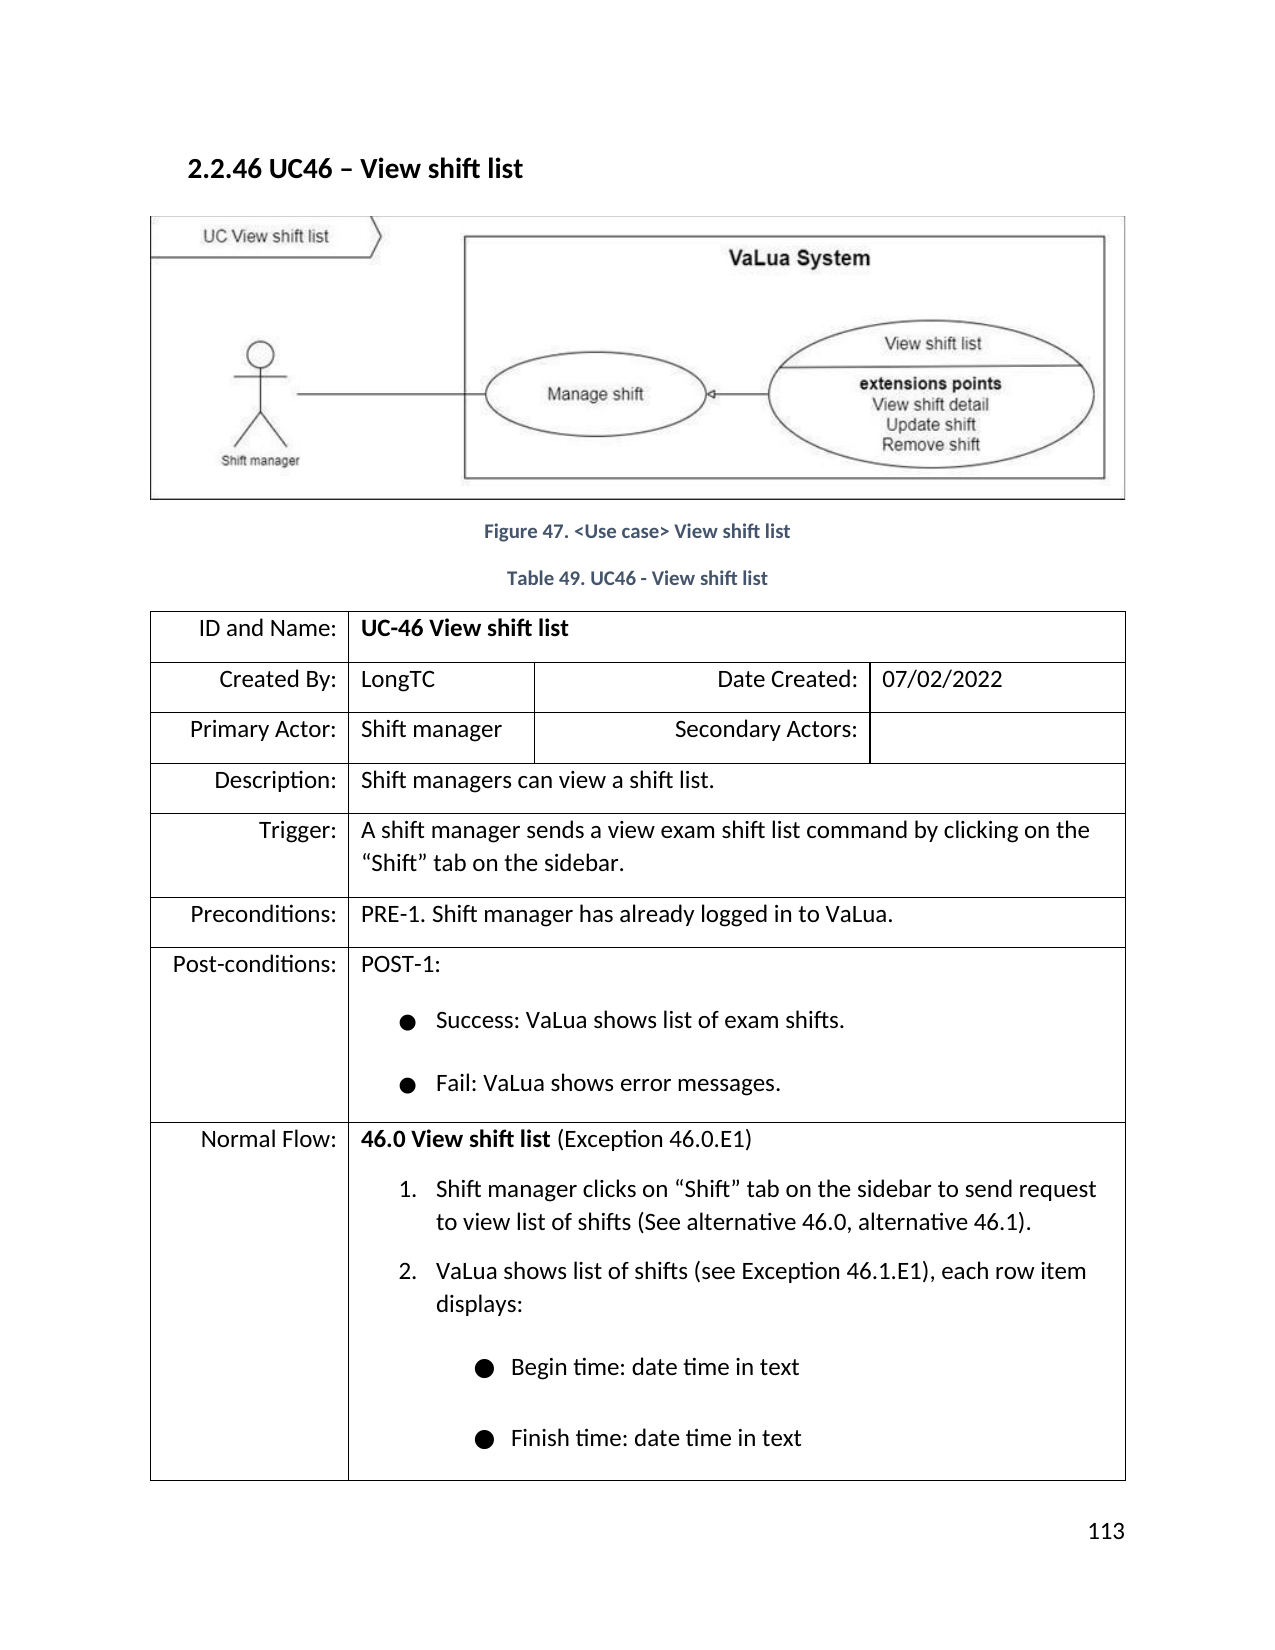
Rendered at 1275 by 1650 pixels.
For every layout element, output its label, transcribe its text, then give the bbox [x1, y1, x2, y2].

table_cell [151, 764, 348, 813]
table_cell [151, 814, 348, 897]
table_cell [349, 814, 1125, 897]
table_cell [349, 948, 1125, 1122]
picture [150, 216, 1125, 500]
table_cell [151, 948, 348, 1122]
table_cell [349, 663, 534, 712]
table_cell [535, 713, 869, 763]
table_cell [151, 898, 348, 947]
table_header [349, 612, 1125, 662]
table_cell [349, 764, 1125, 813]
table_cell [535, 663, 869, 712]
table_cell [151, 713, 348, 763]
subtitle 2.2.46 UC46 – View shift list [187, 150, 1125, 186]
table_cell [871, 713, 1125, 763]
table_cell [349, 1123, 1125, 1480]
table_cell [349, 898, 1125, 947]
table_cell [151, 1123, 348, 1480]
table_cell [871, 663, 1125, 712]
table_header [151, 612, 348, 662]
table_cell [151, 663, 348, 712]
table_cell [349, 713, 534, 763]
